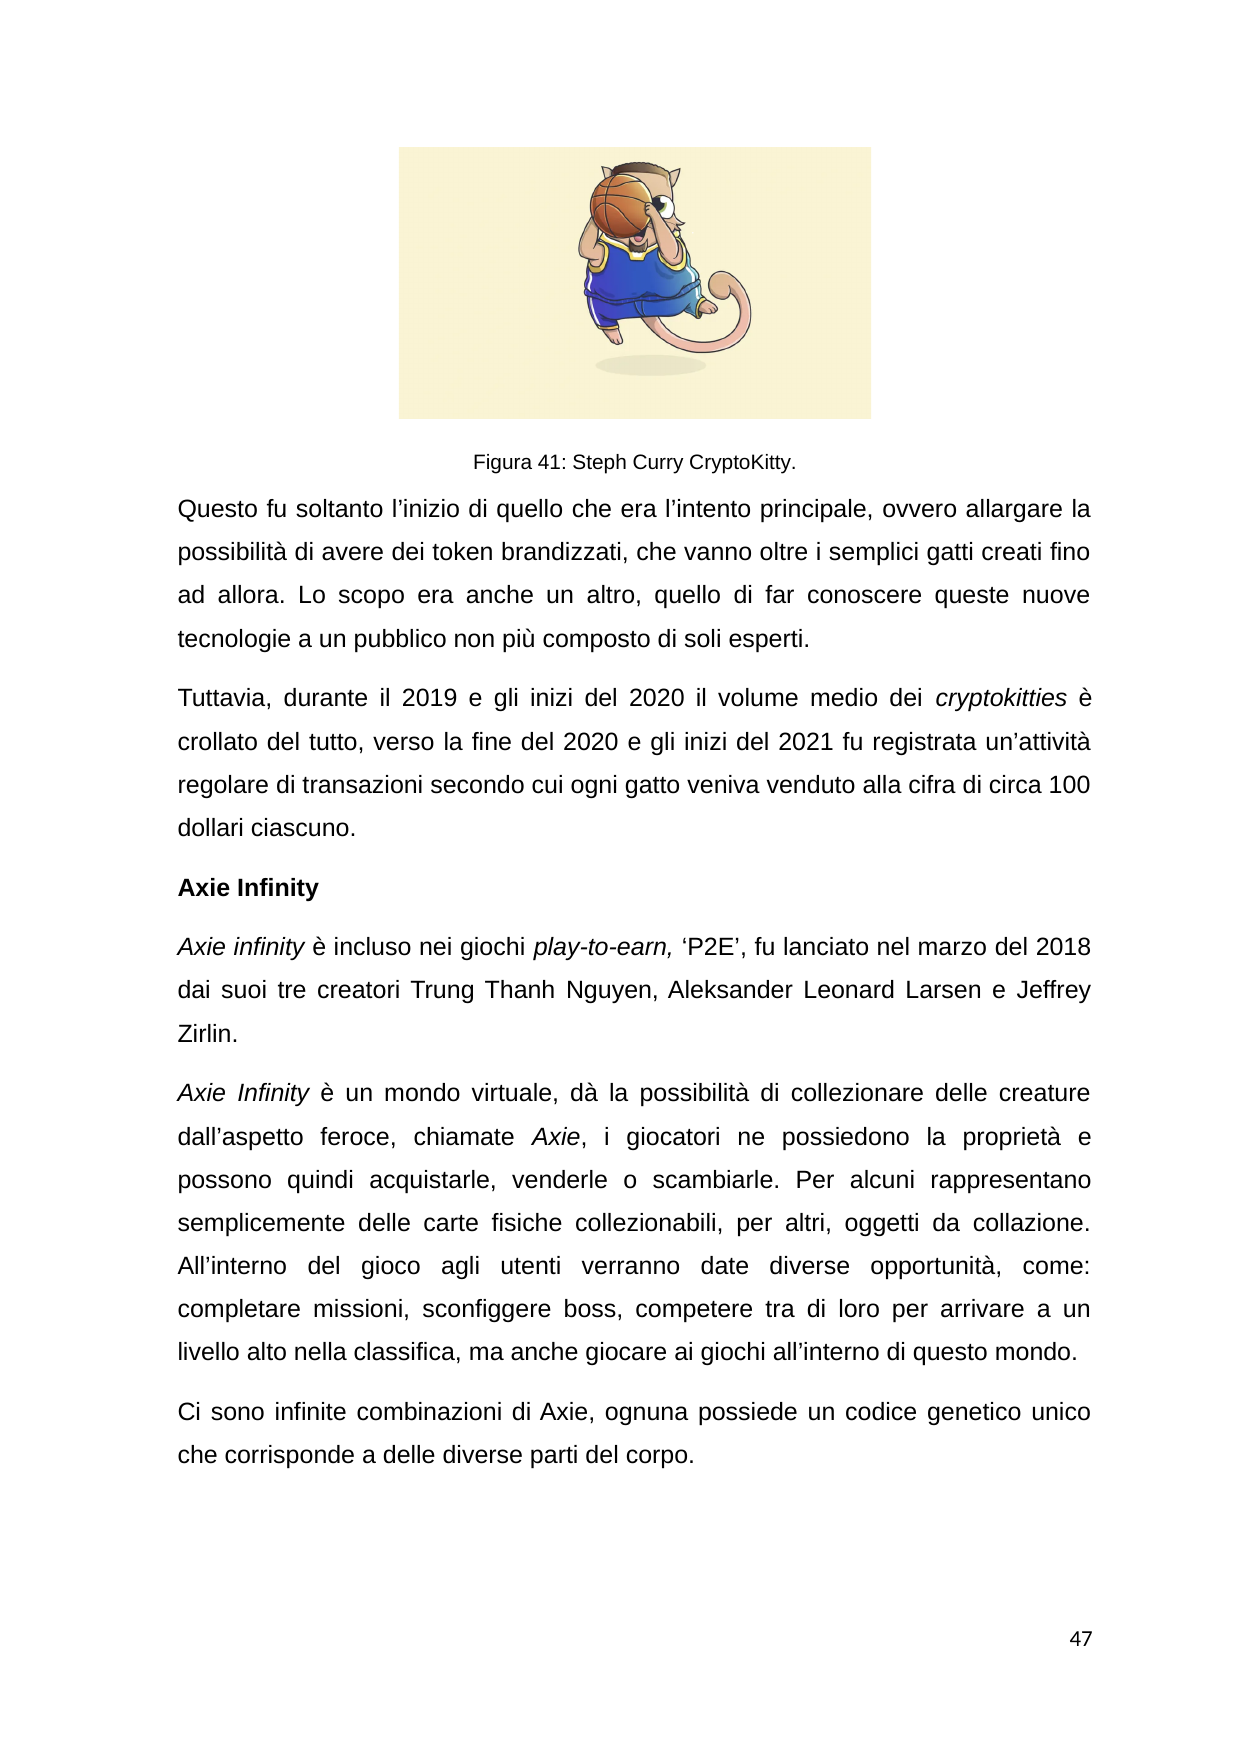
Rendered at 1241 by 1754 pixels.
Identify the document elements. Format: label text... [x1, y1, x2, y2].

text Axie infinity è incluso nei giochi play-to-earn, ‘P2E’, fu lanciato nel marzo del 2018 dai suoi tre creatori Trung Thanh Nguyen, Aleksander Leonard Larsen e Jeffrey Zirlin. [177, 932, 1092, 1047]
text Figura 41: Steph Curry CryptoKitty. [177, 449, 1092, 473]
text Axie Infinity è un mondo virtuale, dà la possibilità di collezionare delle creature dall’aspetto feroce, chiamate Axie, i giocatori ne possiedono la proprietà e possono quindi acquistarle, venderle o scambiarle. Per alcuni rappresentano semplicemente delle carte fisiche collezionabili, per altri, oggetti da collazione. All’interno del gioco agli utenti verranno date diverse opportunità, come: completare missioni, sconfiggere boss, competere tra di loro per arrivare a un livello alto nella classifica, ma anche giocare ai giochi all’interno di questo mondo. [177, 1078, 1092, 1366]
picture [398, 147, 872, 419]
text Ci sono infinite combinazioni di Axie, ognuna possiede un codice genetico unico che corrisponde a delle diverse parti del corpo. [177, 1397, 1092, 1469]
text Tuttavia, durante il 2019 e gli inizi del 2020 il volume medio dei cryptokitties è crollato del tutto, verso la fine del 2020 e gli inizi del 2021 fu registrata un’attività regolare di transazioni secondo cui ogni gatto veniva venduto alla cifra di circa 100 dollari ciascuno. [177, 683, 1092, 842]
text Axie Infinity [177, 873, 1092, 901]
text Questo fu soltanto l’inizio di quello che era l’intento principale, ovvero allargare la possibilità di avere dei token brandizzati, che vanno oltre i semplici gatti creati fino ad allora. Lo scopo era anche un altro, quello di far conoscere queste nuove tecnologie a un pubblico non più composto di soli esperti. [177, 494, 1092, 652]
